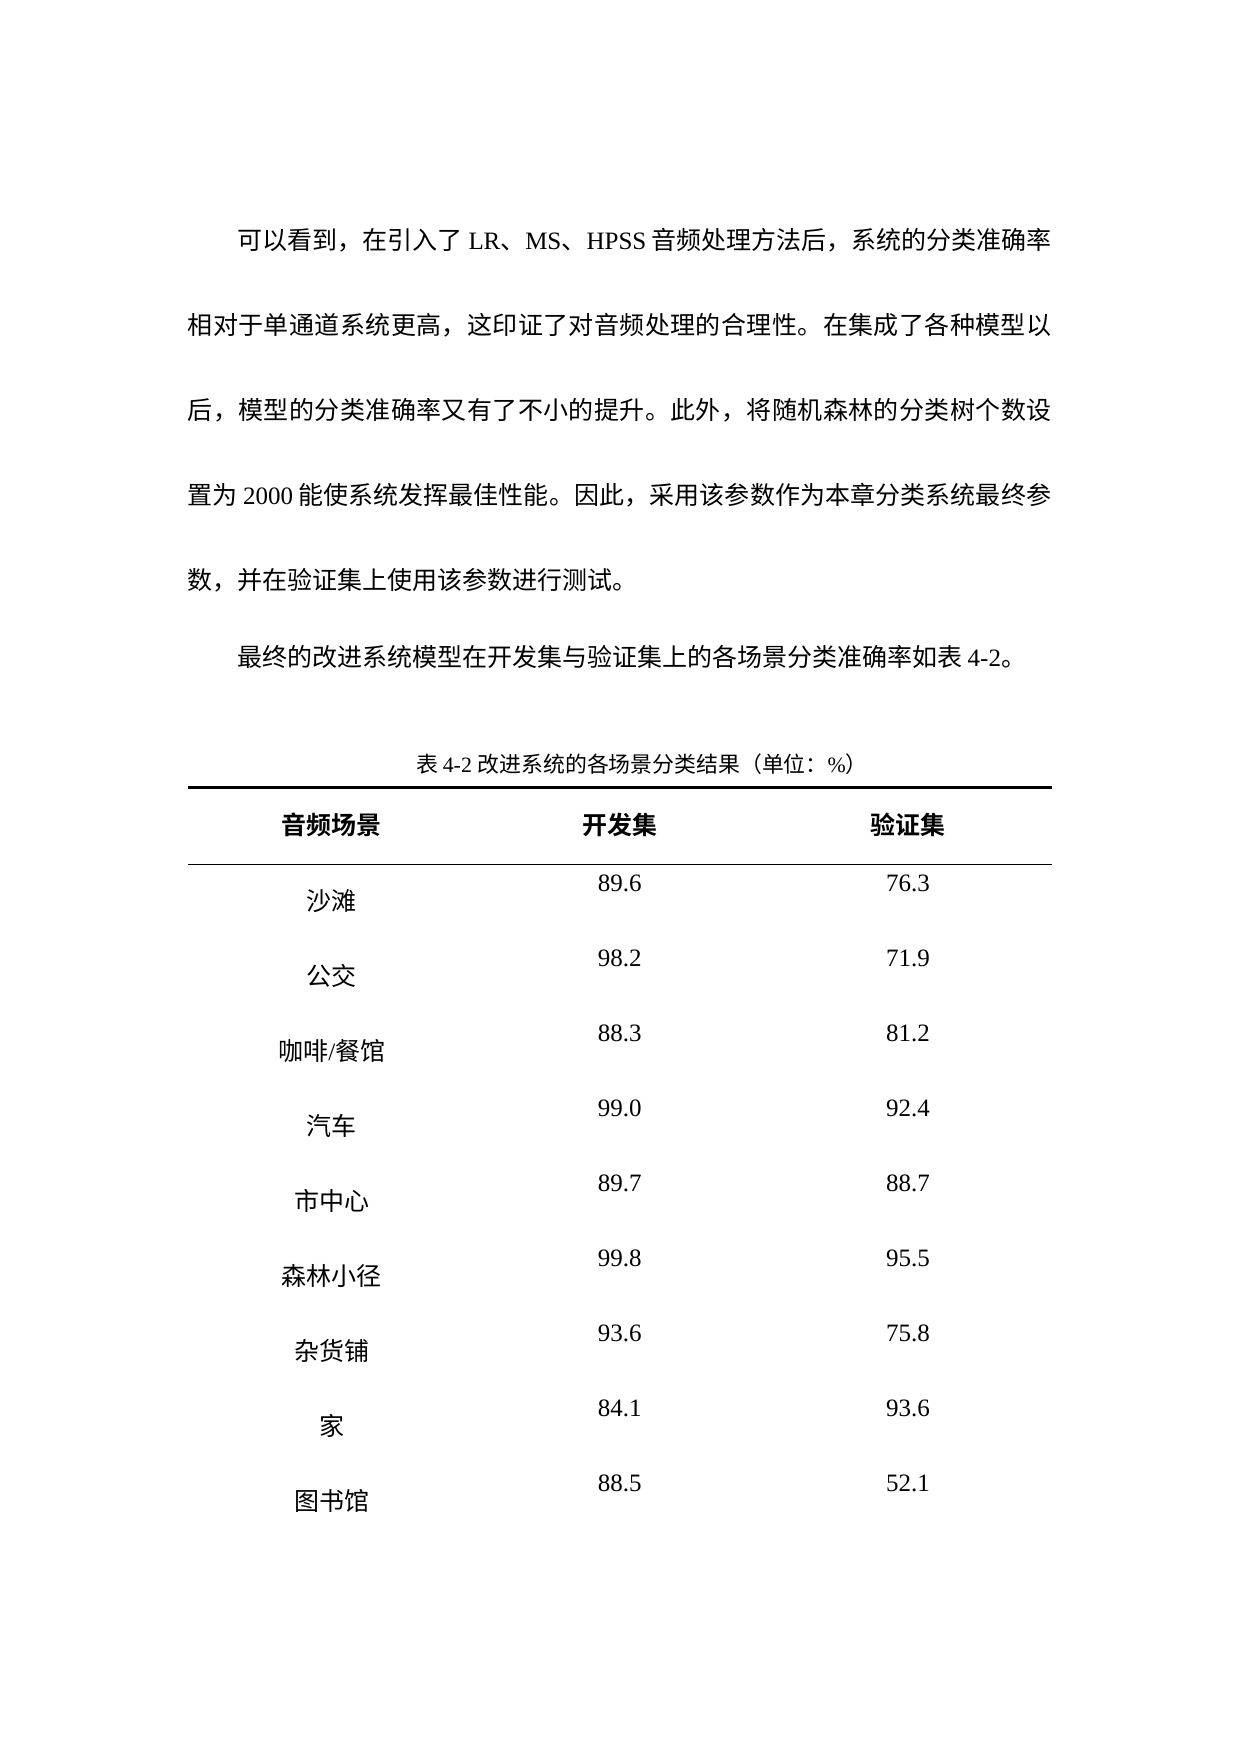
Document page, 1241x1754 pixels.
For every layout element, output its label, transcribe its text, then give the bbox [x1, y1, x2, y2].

table_cell 公交 [188, 940, 476, 1015]
table_cell 89.6 [476, 865, 763, 940]
table_header 开发集 [476, 789, 763, 864]
table_cell 88.7 [764, 1165, 1052, 1240]
table_cell 99.8 [476, 1240, 763, 1315]
table_cell 89.7 [476, 1165, 763, 1240]
table_cell 汽车 [188, 1090, 476, 1165]
table_cell 84.1 [476, 1390, 763, 1465]
table_cell 家 [188, 1390, 476, 1465]
table_cell 杂货铺 [188, 1315, 476, 1390]
table_cell 咖啡/餐馆 [188, 1015, 476, 1090]
table_cell 93.6 [476, 1315, 763, 1390]
table_cell 88.3 [476, 1015, 763, 1090]
table_header 验证集 [764, 789, 1052, 864]
table_cell 95.5 [764, 1240, 1052, 1315]
table_cell 98.2 [476, 940, 763, 1015]
table_cell 88.5 [476, 1465, 763, 1540]
table_cell 93.6 [764, 1390, 1052, 1465]
table_cell 92.4 [764, 1090, 1052, 1165]
table_cell 沙滩 [188, 865, 476, 940]
text 可以看到，在引入了LR、MS、HPSS音频处理方法后，系统的分类准确率相对于单通道系统更高，这印证了对音频处理的合理性。在集成了各种模型以后，模型的分类准确率又有了不小的提升。此外，将随机森林的分类树个数设置为2000能使系统发挥最佳性能。因此，采用该参数作为本章分类系统最终参数，并在验证集上使用该参数进行测试。 [187, 205, 1053, 612]
table_cell 森林小径 [188, 1240, 476, 1315]
table_cell 81.2 [764, 1015, 1052, 1090]
table_cell 图书馆 [188, 1465, 476, 1540]
table_cell 71.9 [764, 940, 1052, 1015]
table_cell 76.3 [764, 865, 1052, 940]
table_cell 52.1 [764, 1465, 1052, 1540]
table_cell 市中心 [188, 1165, 476, 1240]
table_cell 99.0 [476, 1090, 763, 1165]
table_cell 75.8 [764, 1315, 1052, 1390]
subtitle 表4-2 改进系统的各场景分类结果（单位：%） [187, 746, 1053, 780]
text 最终的改进系统模型在开发集与验证集上的各场景分类准确率如表4-2。 [187, 622, 1053, 689]
table_header 音频场景 [188, 789, 476, 864]
